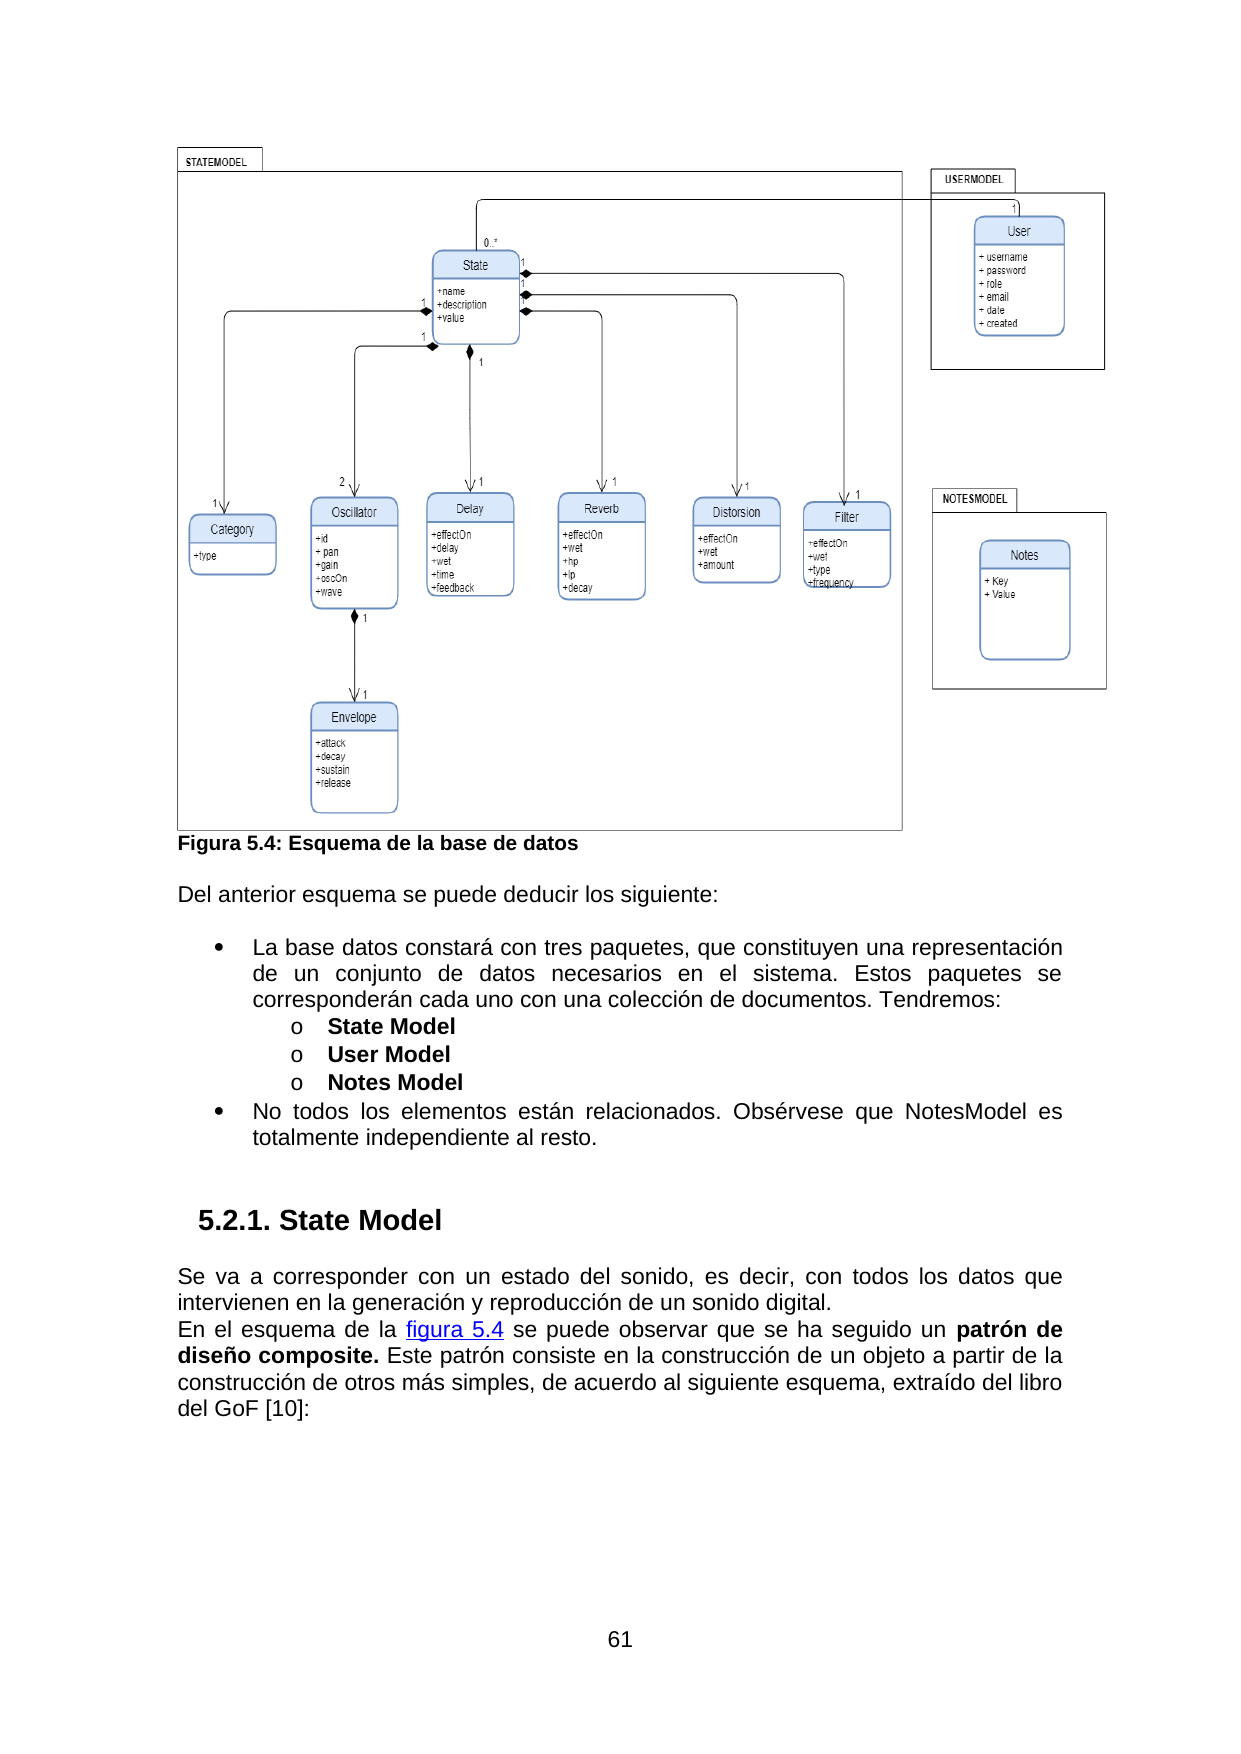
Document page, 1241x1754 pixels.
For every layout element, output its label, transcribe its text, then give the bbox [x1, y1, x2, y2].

text Del anterior esquema se puede deducir los siguiente: [177, 881, 1063, 907]
list Notes Model [290, 1069, 1063, 1098]
list User Model [290, 1041, 1063, 1069]
subtitle 5.2.1. State Model [198, 1203, 1063, 1237]
list State Model [290, 1013, 1063, 1041]
picture [177, 147, 1107, 831]
text En el esquema de la figura 5.4 se puede observar que se ha seguido un patrón de diseño composite. Este patrón consiste en la construcción de un objeto a partir de la construcción de otros más simples, de acuerdo al siguiente esquema, extraído del libro del GoF : [177, 1316, 1063, 1421]
text Se va a corresponder con un estado del sonido, es decir, con todos los datos que intervienen en la generación y reproducción de un sonido digital. [177, 1263, 1063, 1316]
list La base datos constará con tres paquetes, que constituyen una representación de un conjunto de datos necesarios en el sistema. Estos paquetes se corresponderán cada uno con una colección de documentos. Tendremos: [215, 934, 1063, 1013]
text Figura 5.4: Esquema de la base de datos [177, 831, 1063, 854]
list No todos los elementos están relacionados. Obsérvese que NotesModel es totalmente independiente al resto. [215, 1098, 1063, 1150]
